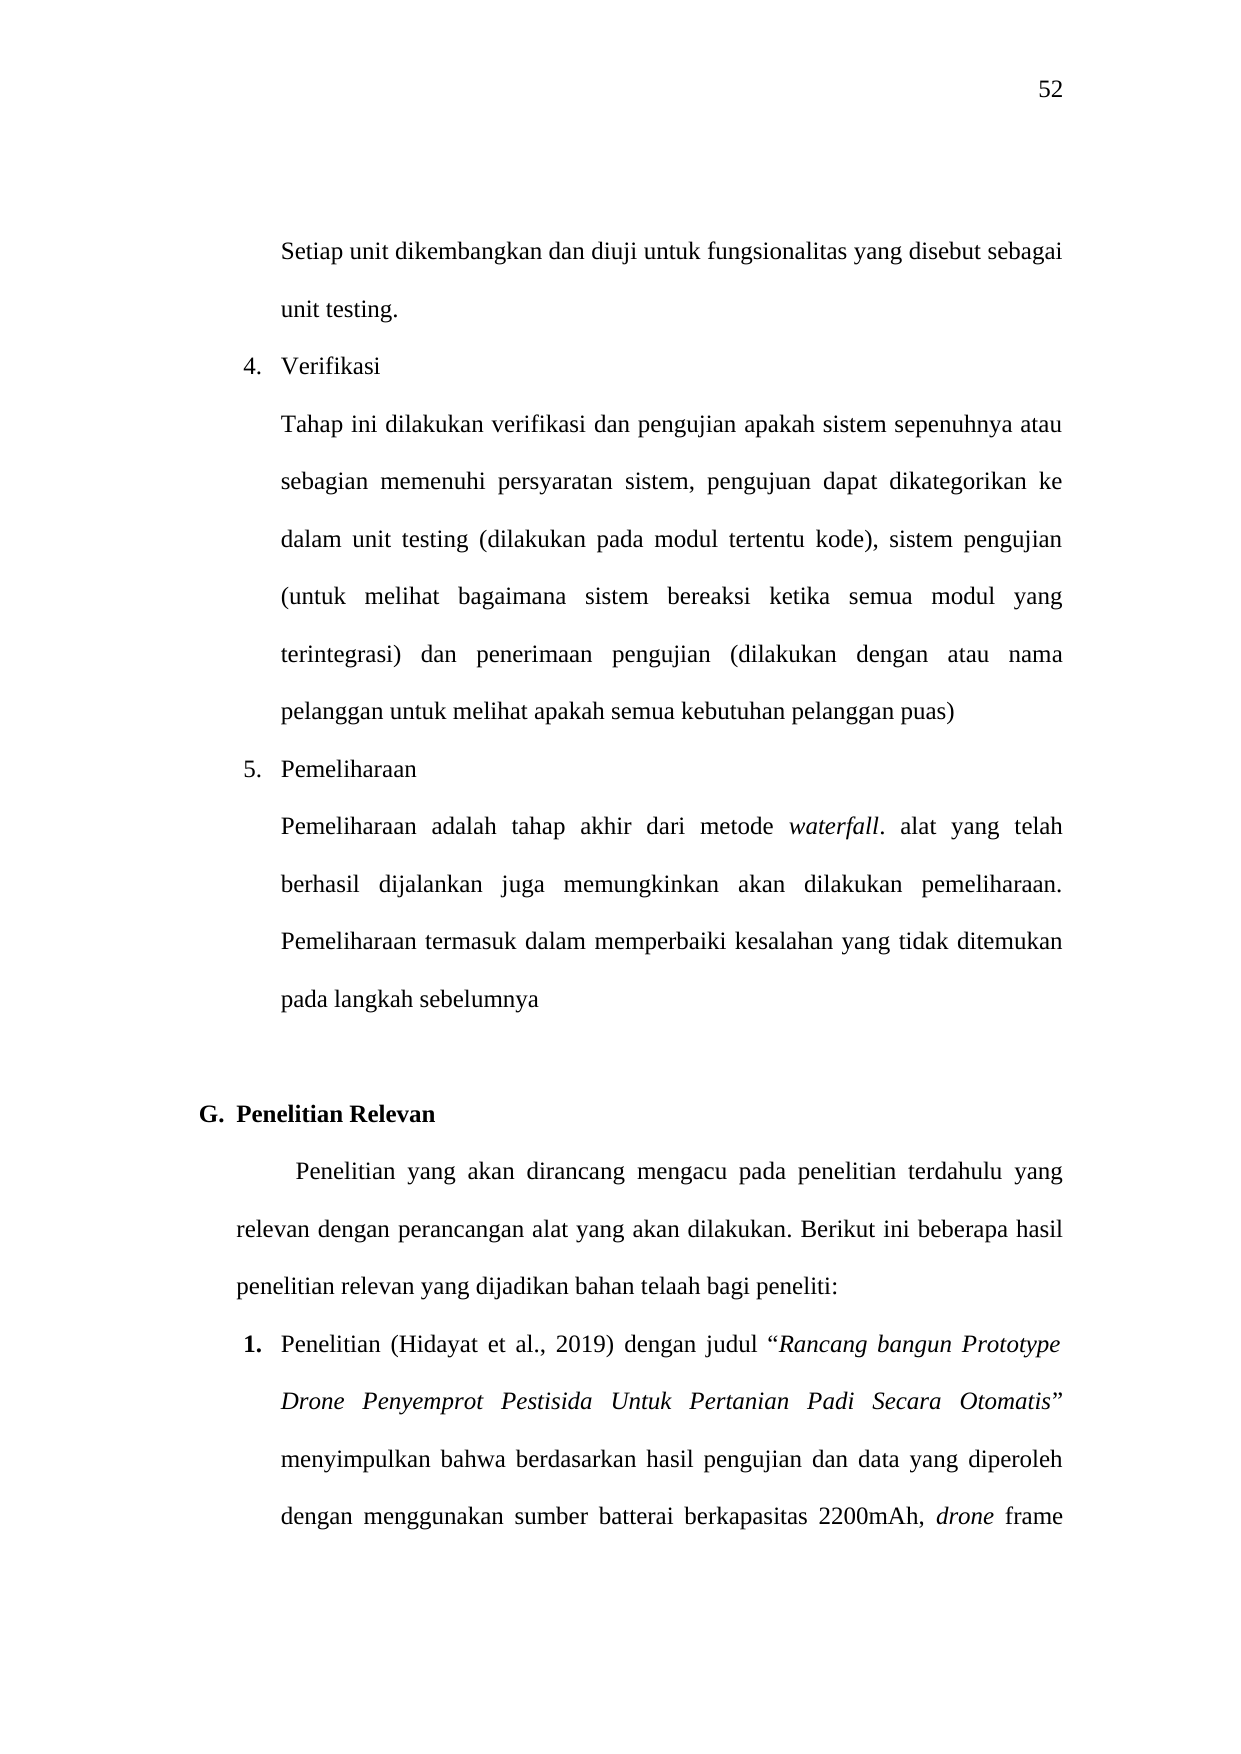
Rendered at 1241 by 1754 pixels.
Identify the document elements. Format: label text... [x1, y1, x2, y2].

list Pemeliharaan [243, 754, 1063, 782]
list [243, 1329, 1063, 1530]
list Tahap ini dilakukan verifikasi dan pengujian apakah sistem sepenuhnya atau sebagian memenuhi persyaratan sistem, pengujuan dapat dikategorikan ke dalam unit testing (dilakukan pada modul tertentu kode), sistem pengujian (untuk melihat bagaimana sistem bereaksi ketika semua modul yang terintegrasi) dan penerimaan pengujian (dilakukan dengan atau nama pelanggan untuk melihat apakah semua kebutuhan pelanggan puas) [281, 409, 1063, 725]
list Penelitian Relevan [199, 1099, 1063, 1127]
list Pemeliharaan adalah tahap akhir dari metode waterfall. alat yang telah berhasil dijalankan juga memungkinkan akan dilakukan pemeliharaan. Pemeliharaan termasuk dalam memperbaiki kesalahan yang tidak ditemukan pada langkah sebelumnya [281, 811, 1063, 1012]
text Penelitian yang akan dirancang mengacu pada penelitian terdahulu yang relevan dengan perancangan alat yang akan dilakukan. Berikut ini beberapa hasil penelitian relevan yang dijadikan bahan telaah bagi peneliti: [236, 1156, 1063, 1300]
list Verifikasi [243, 351, 1063, 380]
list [281, 236, 1063, 322]
